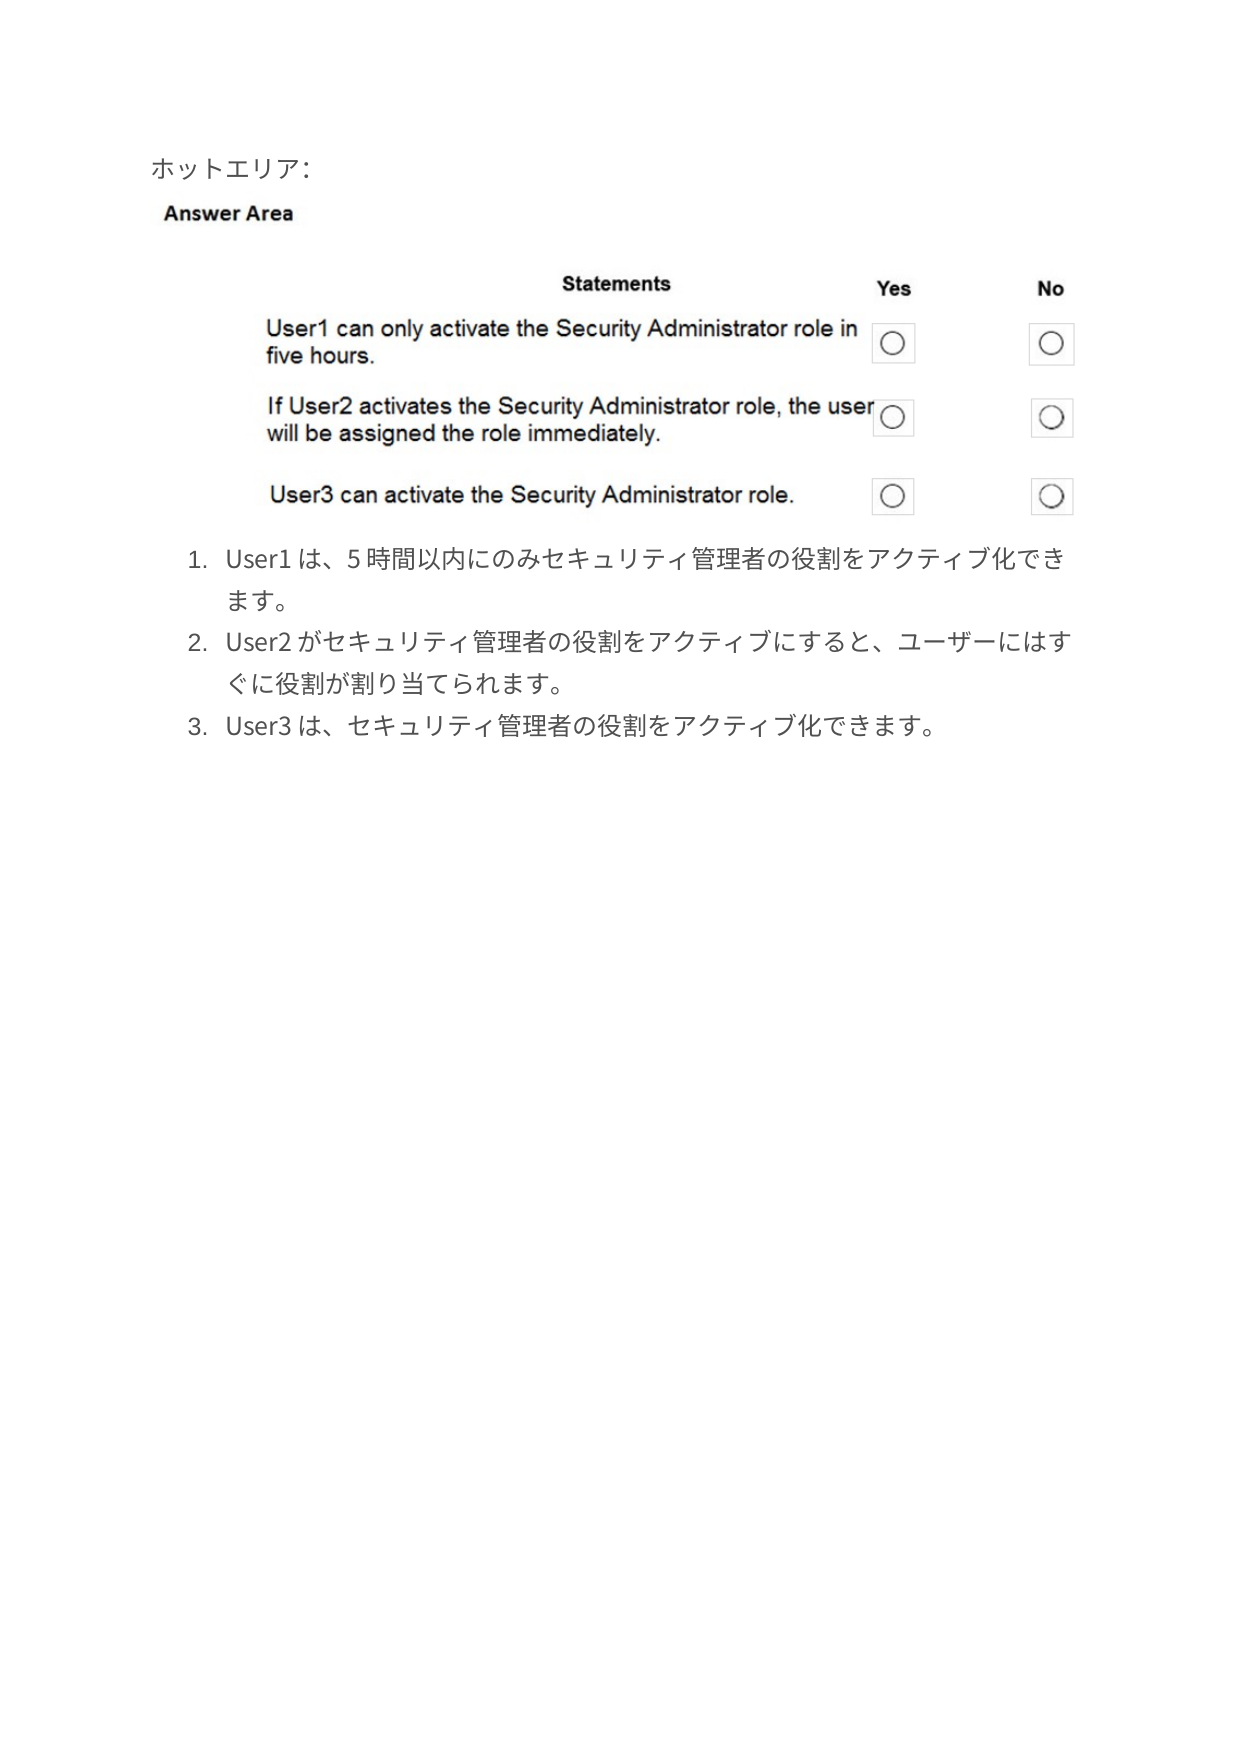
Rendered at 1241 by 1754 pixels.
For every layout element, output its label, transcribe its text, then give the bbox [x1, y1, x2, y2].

list User3は、セキュリティ管理者の役割をアクティブ化できます。 [187, 706, 1090, 742]
text ホットエリア： [150, 150, 1090, 186]
picture [150, 191, 1091, 536]
list User1は、5時間以内にのみセキュリティ管理者の役割をアクティブ化できます。 [187, 539, 1090, 617]
list User2がセキュリティ管理者の役割をアクティブにすると、ユーザーにはすぐに役割が割り当てられます。 [187, 623, 1090, 701]
